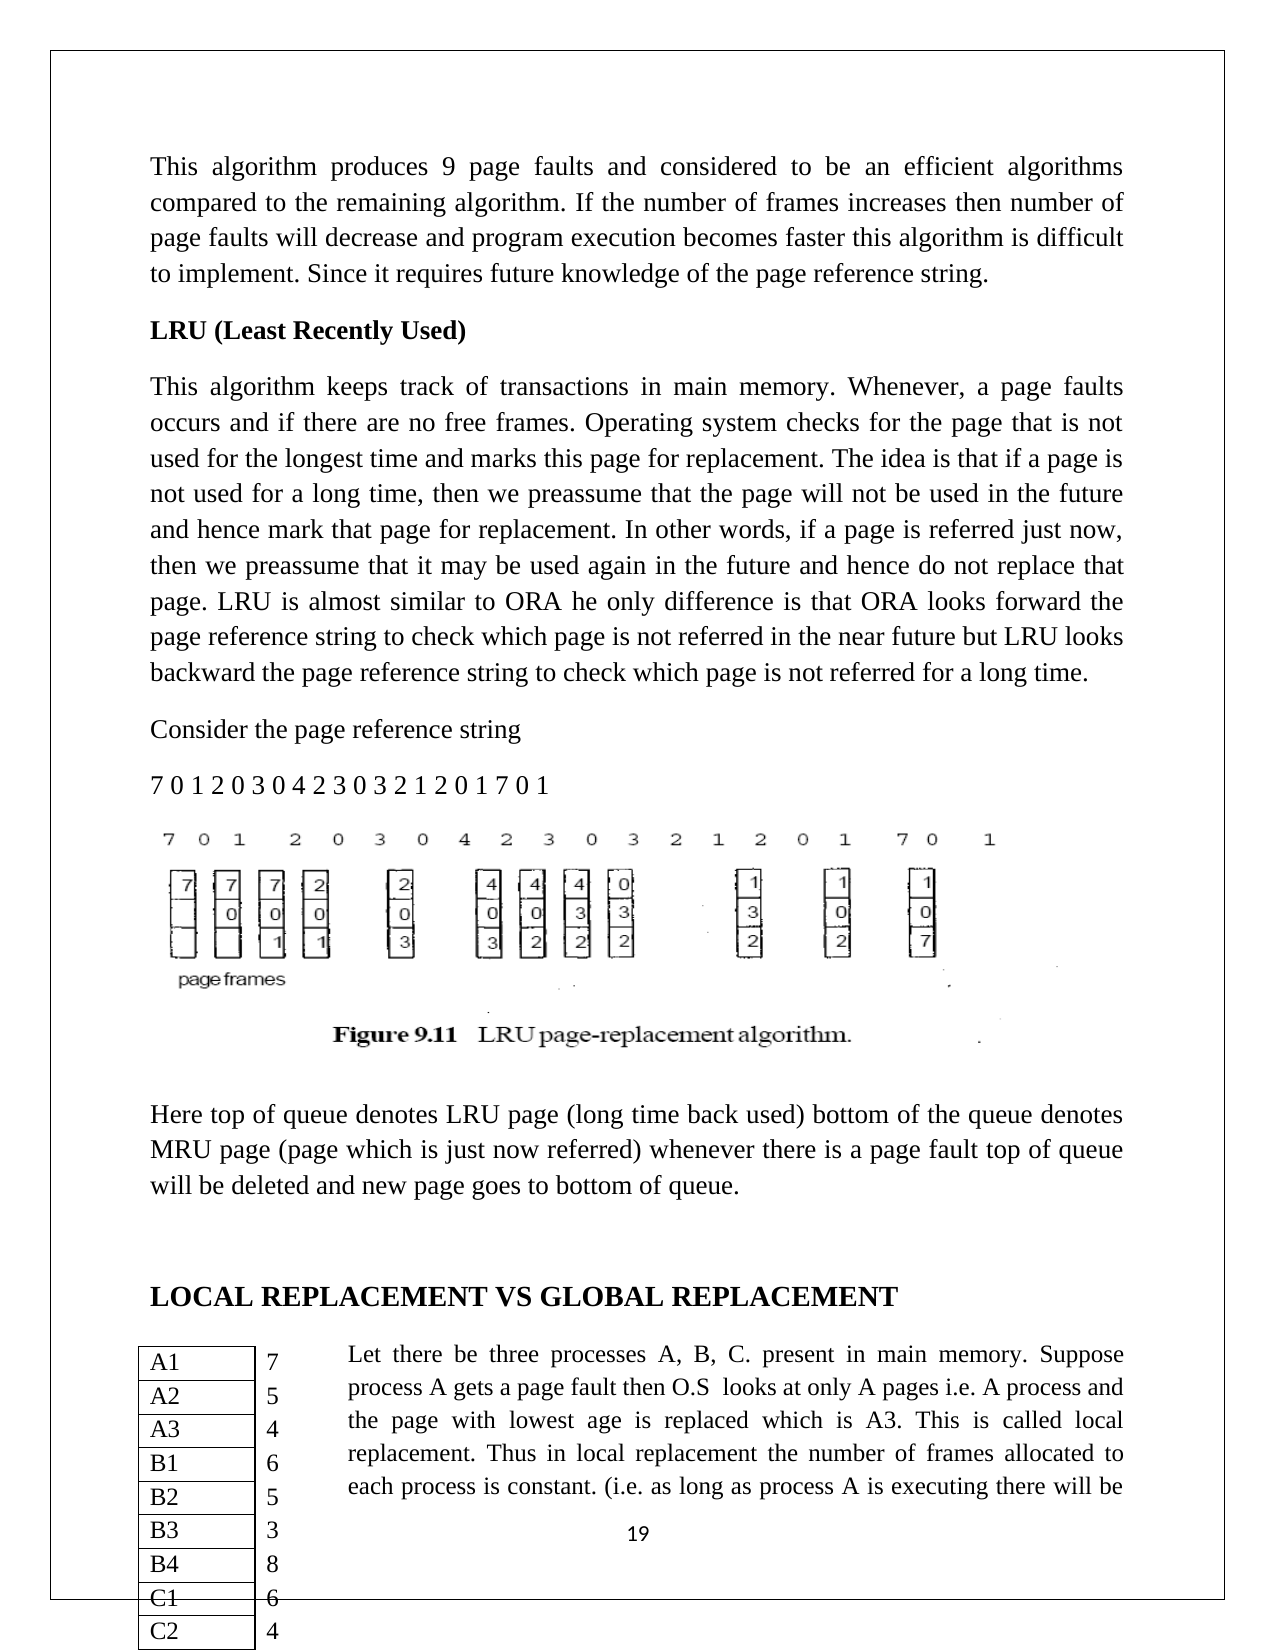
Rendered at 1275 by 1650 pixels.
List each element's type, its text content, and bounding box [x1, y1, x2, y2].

table_cell C2 [139, 1616, 254, 1649]
table_cell 6 [256, 1447, 329, 1481]
table_cell 5 [256, 1481, 329, 1514]
table_cell 4 [256, 1414, 329, 1447]
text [150, 1339, 1125, 1500]
text LRU (Least Recently Used) [150, 314, 1125, 345]
table_cell 6 [256, 1582, 329, 1615]
text Consider the page reference string [150, 713, 1125, 744]
text This algorithm produces 9 page faults and considered to be an efficient algorithms compared to the remaining algorithm. If the number of frames increases then number of page faults will decrease and program execution becomes faster this algorithm is difficult to implement. Since it requires future knowledge of the page reference string. [150, 150, 1125, 288]
text Here top of queue denotes LRU page (long time back used) bottom of the queue denotes MRU page (page which is just now referred) whenever there is a page fault top of queue will be deleted and new page goes to bottom of queue. [150, 1098, 1125, 1200]
table_cell B4 [139, 1549, 254, 1582]
table_cell C1 [139, 1583, 254, 1615]
table_cell 8 [256, 1548, 329, 1582]
table_cell B1 [139, 1448, 254, 1481]
table_header A1 [139, 1347, 254, 1380]
table_cell 5 [256, 1380, 329, 1413]
text This algorithm keeps track of transactions in main memory. Whenever, a page faults occurs and if there are no free frames. Operating system checks for the page that is not used for the longest time and marks this page for replacement. The idea is that if a page is not used for a long time, then we preassume that the page will not be used in the future and hence mark that page for replacement. In other words, if a page is referred just now, then we preassume that it may be used again in the future and hence do not replace that page. LRU is almost similar to ORA he only difference is that ORA looks forward the page reference string to check which page is not referred in the near future but LRU looks backward the page reference string to check which page is not referred for a long time. [150, 370, 1125, 687]
table_header 7 [256, 1346, 329, 1380]
table_cell A2 [139, 1381, 254, 1413]
text LOCAL REPLACEMENT VS GLOBAL REPLACEMENT [150, 1279, 1125, 1313]
text 7 0 1 2 0 3 0 4 2 3 0 3 2 1 2 0 1 7 0 1 [150, 769, 1125, 800]
table_cell B2 [139, 1482, 254, 1514]
table_cell B3 [139, 1515, 254, 1548]
table_cell 3 [256, 1514, 329, 1548]
table_cell 4 [256, 1615, 329, 1649]
table_cell A3 [139, 1415, 254, 1447]
